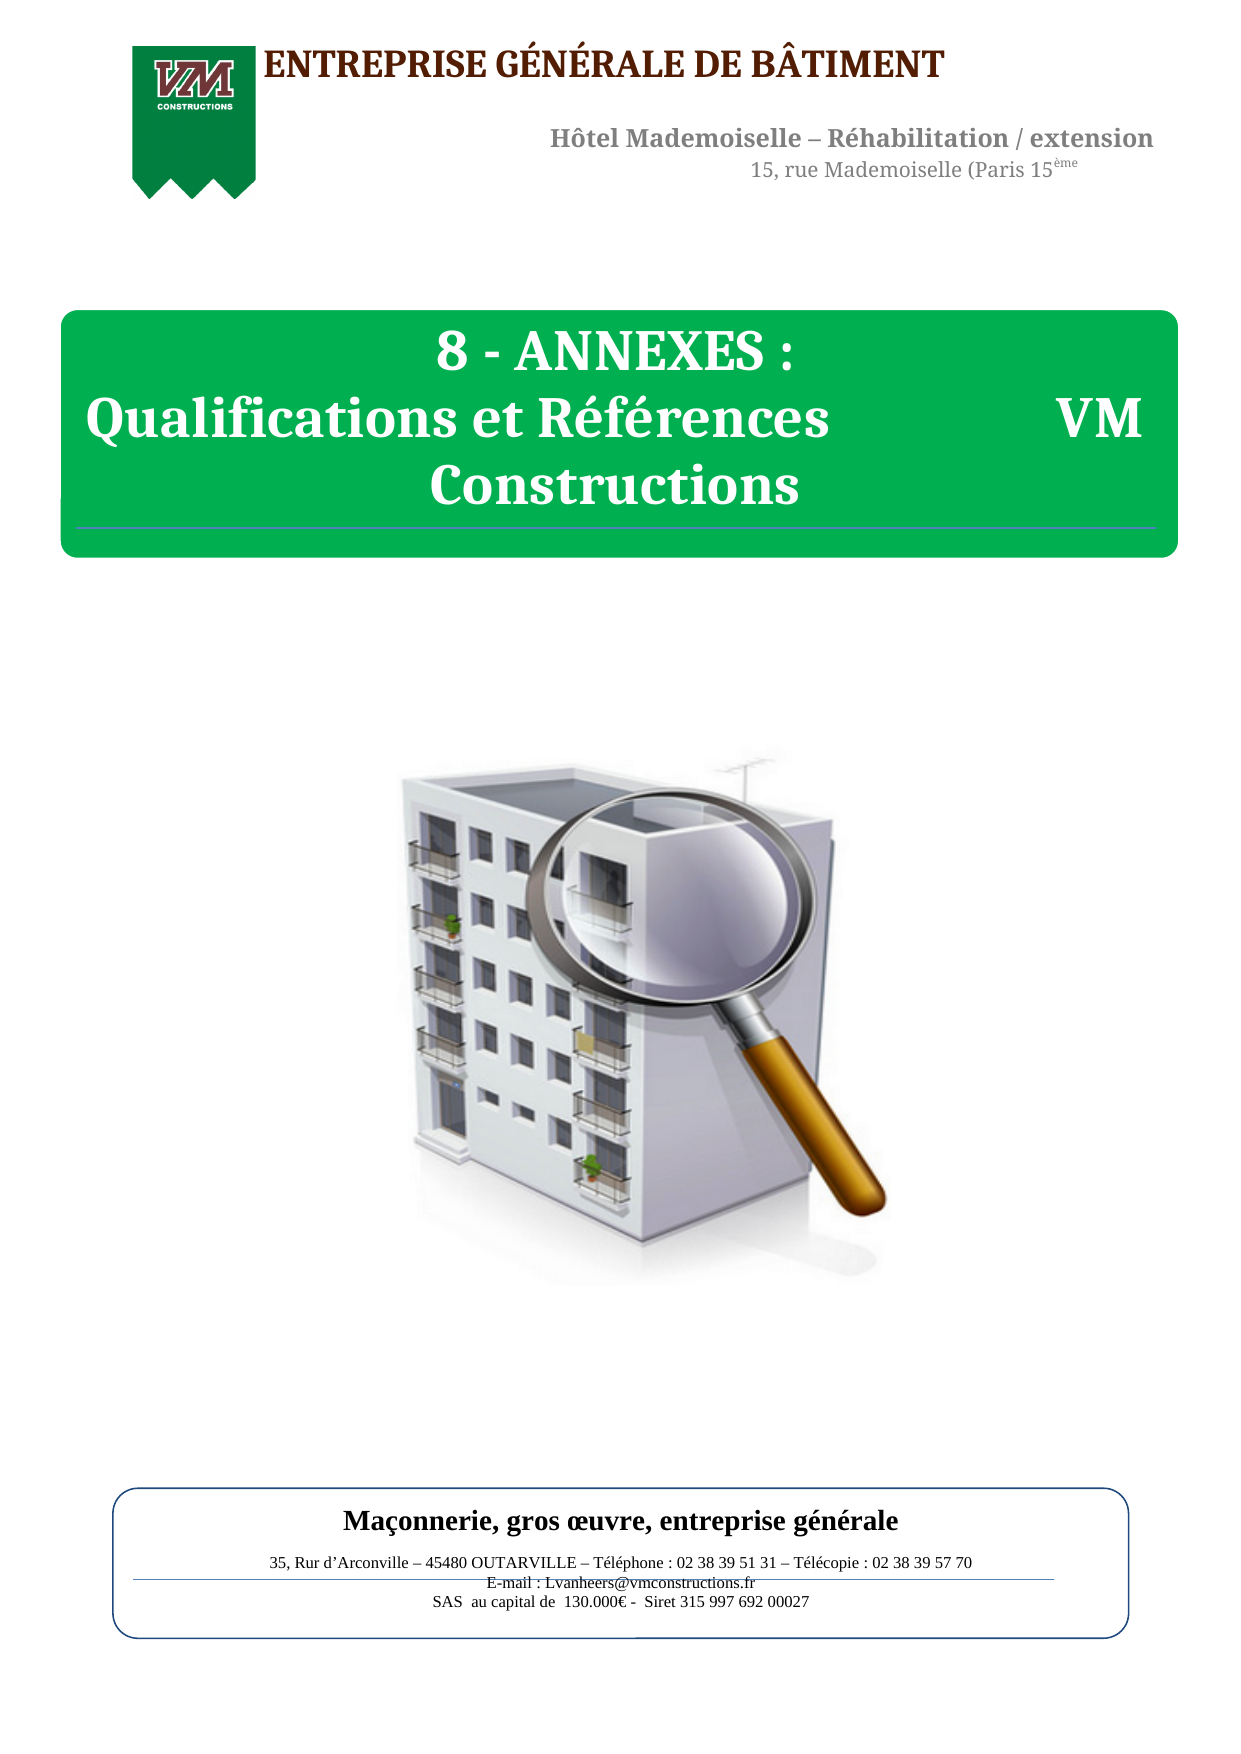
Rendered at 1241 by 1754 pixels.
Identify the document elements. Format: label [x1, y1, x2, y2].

picture [132, 46, 256, 199]
picture [394, 724, 891, 1286]
